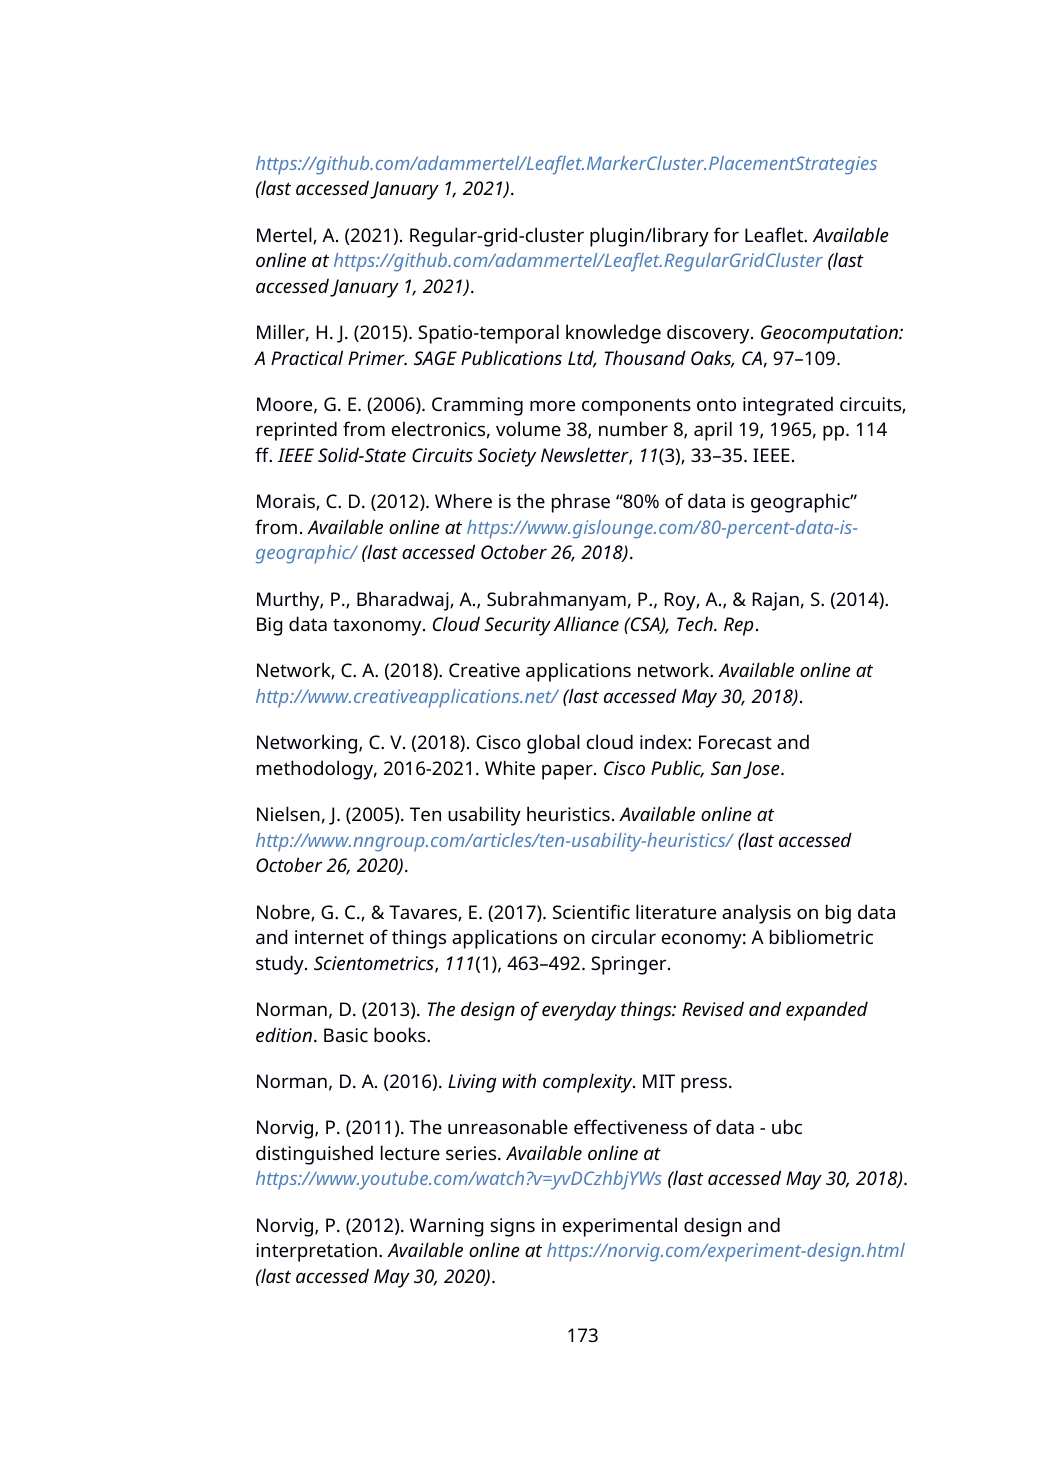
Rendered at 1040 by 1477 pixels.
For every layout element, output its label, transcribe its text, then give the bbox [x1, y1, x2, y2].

text Norvig, P. (2012). Warning signs in experimental design and interpretation. Available online at https://norvig.com/experiment-design.html (last accessed May 30, 2020). [255, 1212, 910, 1288]
text Norman, D. A. (2016). Living with complexity. MIT press. [255, 1068, 910, 1094]
text Norman, D. (2013). The design of everyday things: Revised and expanded edition. Basic books. [255, 996, 910, 1047]
text Nielsen, J. (2005). Ten usability heuristics. Available online at http://www.nngroup.com/articles/ten-usability-heuristics/ (last accessed October 26, 2020). [255, 802, 910, 878]
text Murthy, P., Bharadwaj, A., Subrahmanyam, P., Roy, A., & Rajan, S. (2014). Big data taxonomy. Cloud Security Alliance (CSA), Tech. Rep. [255, 586, 910, 637]
text Networking, C. V. (2018). Cisco global cloud index: Forecast and methodology, 2016-2021. White paper. Cisco Public, San Jose. [255, 730, 910, 781]
text Norvig, P. (2011). The unreasonable effectiveness of data - ubc distinguished lecture series. Available online at https://www.youtube.com/watch?v=yvDCzhbjYWs (last accessed May 30, 2018). [255, 1114, 910, 1191]
text Mertel, A. (2021). Regular-grid-cluster plugin/library for Leaflet. Available online at https://github.com/adammertel/Leaflet.RegularGridCluster (last accessed January 1, 2021). [255, 222, 910, 298]
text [255, 150, 910, 201]
text Moore, G. E. (2006). Cramming more components onto integrated circuits, reprinted from electronics, volume 38, number 8, april 19, 1965, pp. 114 ff. IEEE Solid-State Circuits Society Newsletter, 11(3), 33–35. IEEE. [255, 391, 910, 468]
text Miller, H. J. (2015). Spatio-temporal knowledge discovery. Geocomputation: A Practical Primer. SAGE Publications Ltd, Thousand Oaks, CA, 97–109. [255, 319, 910, 370]
text Network, C. A. (2018). Creative applications network. Available online at http://www.creativeapplications.net/ (last accessed May 30, 2018). [255, 658, 910, 709]
text Nobre, G. C., & Tavares, E. (2017). Scientific literature analysis on big data and internet of things applications on circular economy: A bibliometric study. Scientometrics, 111(1), 463–492. Springer. [255, 899, 910, 976]
text Morais, C. D. (2012). Where is the phrase “80% of data is geographic” from. Available online at https://www.gislounge.com/80-percent-data-is-geographic/ (last accessed October 26, 2018). [255, 488, 910, 565]
